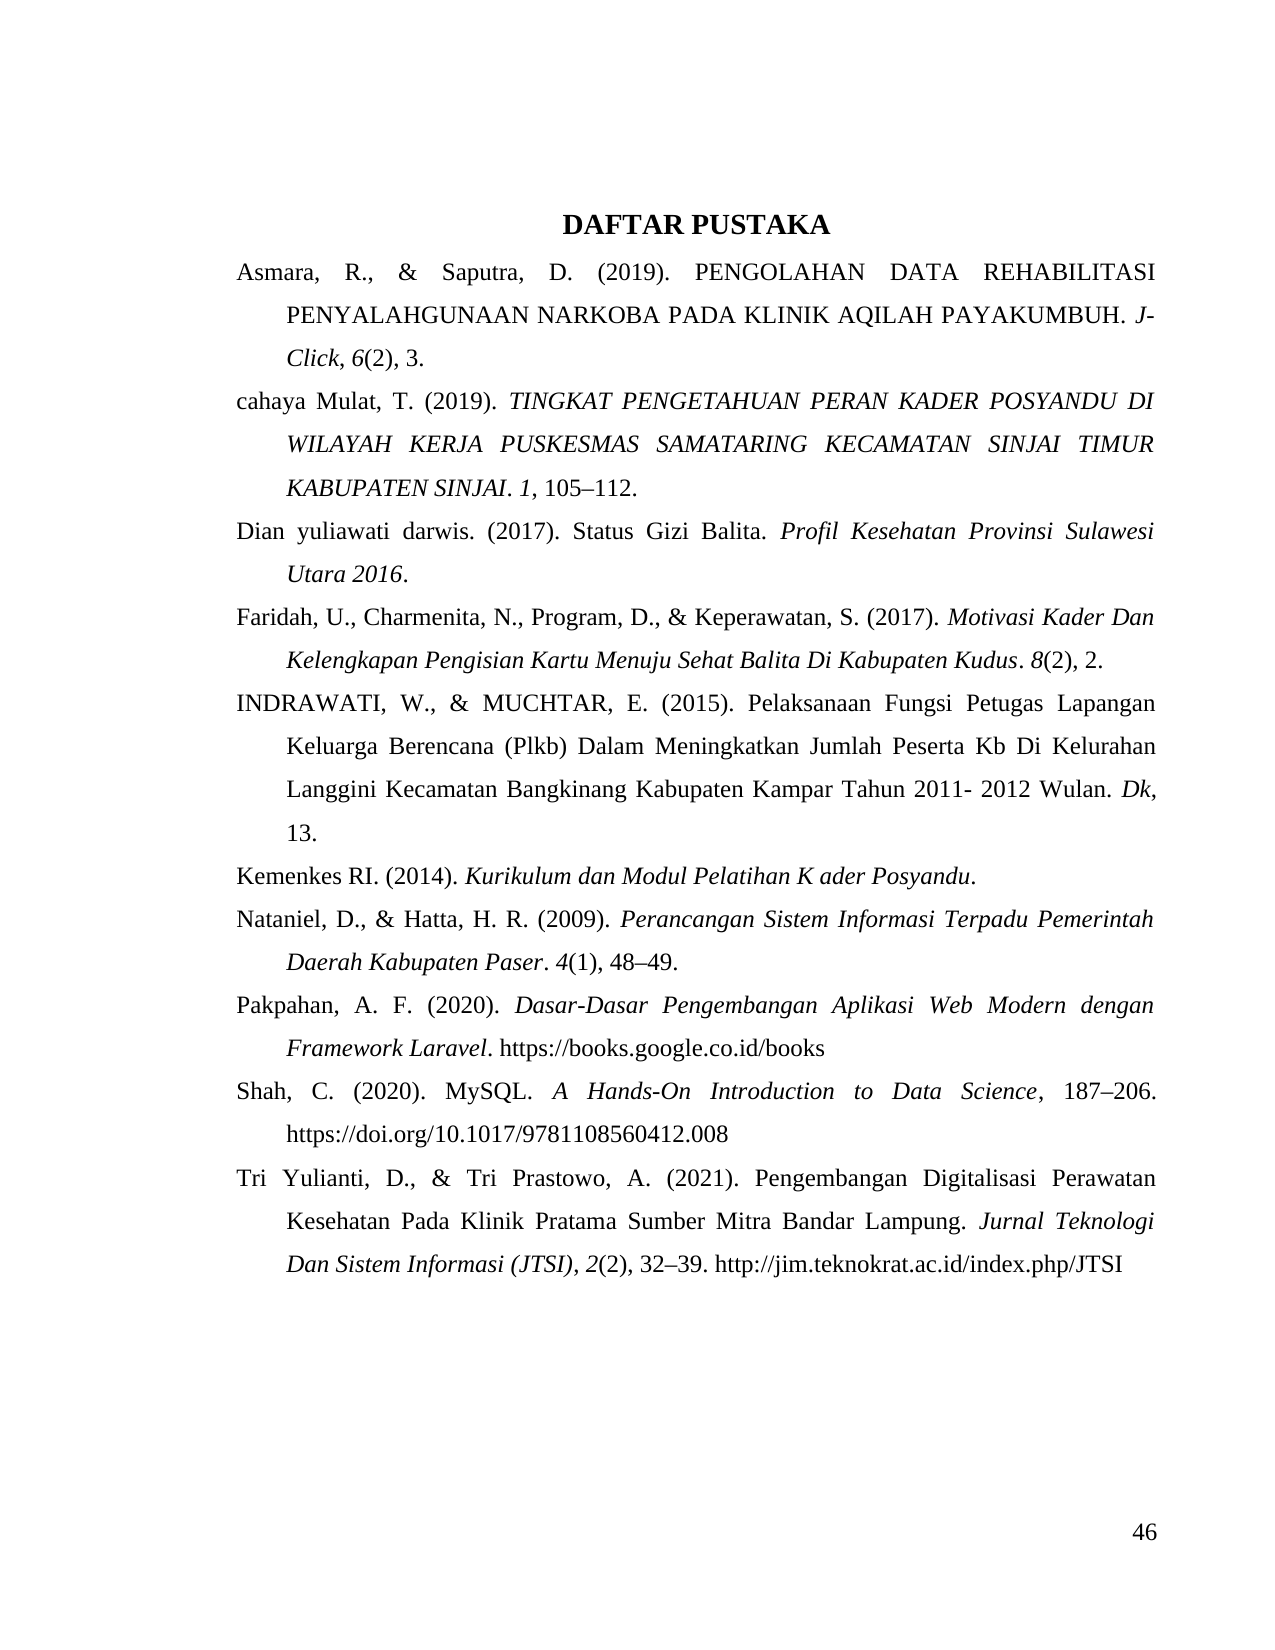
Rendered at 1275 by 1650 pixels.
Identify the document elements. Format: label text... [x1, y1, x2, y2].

subtitle DAFTAR PUSTAKA [236, 207, 1157, 240]
text Pakpahan, A. F. (2020). Dasar-Dasar Pengembangan Aplikasi Web Modern dengan Framework Laravel. https://books.google.co.id/books [236, 990, 1157, 1062]
text Tri Yulianti, D., & Tri Prastowo, A. (2021). Pengembangan Digitalisasi Perawatan Kesehatan Pada Klinik Pratama Sumber Mitra Bandar Lampung. Jurnal Teknologi Dan Sistem Informasi (JTSI), 2(2), 32–39. http://jim.teknokrat.ac.id/index.php/JTSI [236, 1163, 1157, 1278]
text Asmara, R., & Saputra, D. (2019). PENGOLAHAN DATA REHABILITASI PENYALAHGUNAAN NARKOBA PADA KLINIK AQILAH PAYAKUMBUH. J-Click, 6(2), 3. [236, 257, 1157, 372]
text Nataniel, D., & Hatta, H. R. (2009). Perancangan Sistem Informasi Terpadu Pemerintah Daerah Kabupaten Paser. 4(1), 48–49. [236, 904, 1157, 976]
text INDRAWATI, W., & MUCHTAR, E. (2015). Pelaksanaan Fungsi Petugas Lapangan Keluarga Berencana (Plkb) Dalam Meningkatkan Jumlah Peserta Kb Di Kelurahan Langgini Kecamatan Bangkinang Kabupaten Kampar Tahun 2011- 2012 Wulan. Dk, 13. [236, 688, 1157, 846]
text cahaya Mulat, T. (2019). TINGKAT PENGETAHUAN PERAN KADER POSYANDU DI WILAYAH KERJA PUSKESMAS SAMATARING KECAMATAN SINJAI TIMUR KABUPATEN SINJAI. 1, 105–112. [236, 386, 1157, 501]
text Shah, C. (2020). MySQL. A Hands-On Introduction to Data Science, 187–206. https://doi.org/10.1017/9781108560412.008 [236, 1076, 1157, 1148]
text Kemenkes RI. (2014). Kurikulum dan Modul Pelatihan K ader Posyandu. [236, 861, 1157, 889]
text Dian yuliawati darwis. (2017). Status Gizi Balita. Profil Kesehatan Provinsi Sulawesi Utara 2016. [236, 516, 1157, 588]
text Faridah, U., Charmenita, N., Program, D., & Keperawatan, S. (2017). Motivasi Kader Dan Kelengkapan Pengisian Kartu Menuju Sehat Balita Di Kabupaten Kudus. 8(2), 2. [236, 602, 1157, 674]
